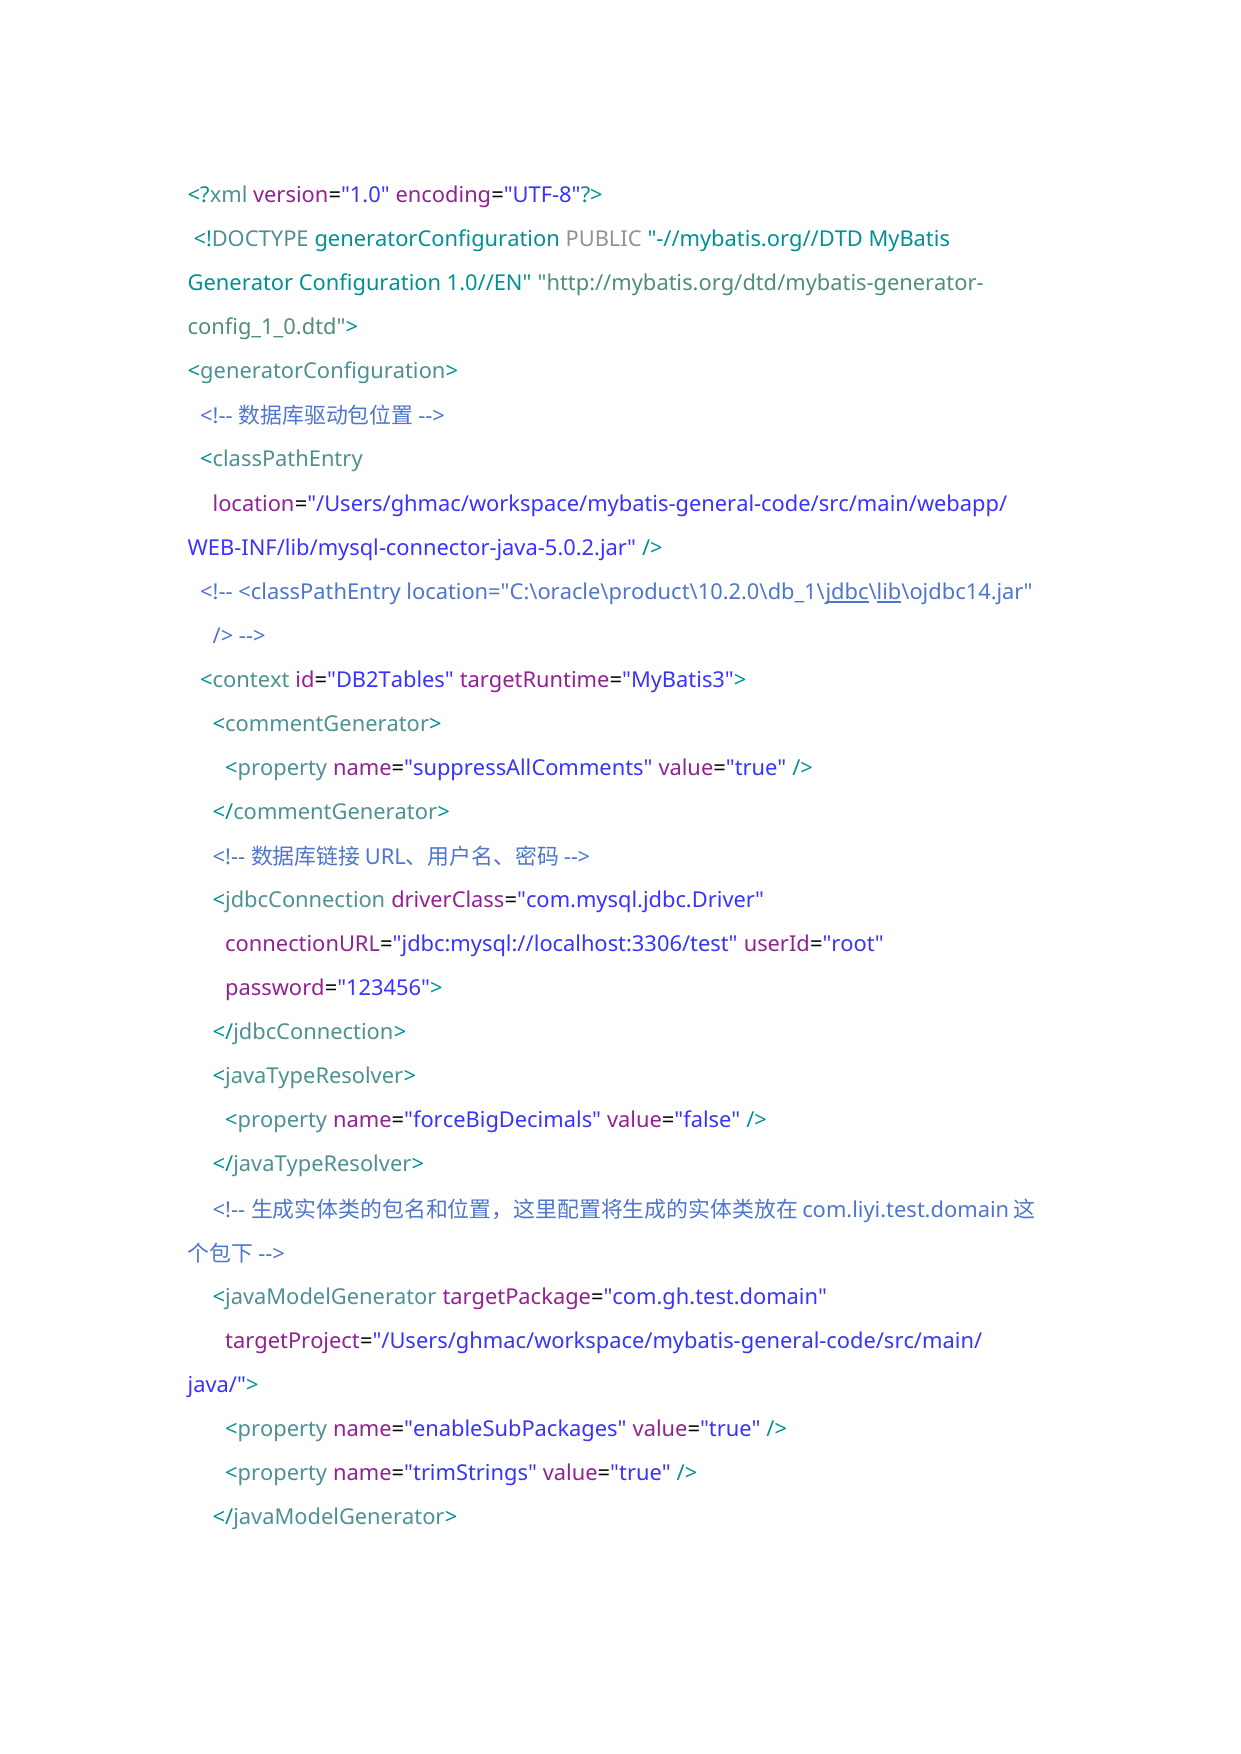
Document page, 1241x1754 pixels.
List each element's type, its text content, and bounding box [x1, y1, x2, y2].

text </javaTypeResolver> [187, 1141, 1053, 1185]
text /> --> [187, 613, 1053, 657]
text <property name="trimStrings" value="true" /> [187, 1450, 1053, 1494]
text <?xml version="1.0" encoding="UTF-8"?> [187, 172, 1053, 216]
text location="/Users/ghmac/workspace/mybatis-general-code/src/main/webapp/WEB-INF/lib/mysql-connector-java-5.0.2.jar" /> [187, 480, 1053, 568]
text connectionURL="jdbc:mysql://localhost:3306/test" userId="root" [187, 921, 1053, 965]
text <!-- 生成实体类的包名和位置，这里配置将生成的实体类放在com.liyi.test.domain这个包下 --> [187, 1185, 1053, 1273]
text <property name="forceBigDecimals" value="false" /> [187, 1097, 1053, 1141]
text <classPathEntry [187, 436, 1053, 480]
text <property name="suppressAllComments" value="true" /> [187, 745, 1053, 789]
text password="123456"> [187, 965, 1053, 1009]
text <context id="DB2Tables" targetRuntime="MyBatis3"> [187, 657, 1053, 701]
text <!-- <classPathEntry location="C:\oracle\product\10.2.0\db_1\jdbc\lib\ojdbc14.jar" [187, 568, 1053, 613]
text <!-- 数据库链接URL、用户名、密码 --> [187, 833, 1053, 877]
text <!-- 数据库驱动包位置 --> [187, 392, 1053, 436]
text </commentGenerator> [187, 789, 1053, 833]
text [187, 1318, 1053, 1406]
text <generatorConfiguration> [187, 348, 1053, 392]
text </javaModelGenerator> [187, 1494, 1053, 1538]
text <!DOCTYPE generatorConfiguration PUBLIC "-//mybatis.org//DTD MyBatis Generator Configuration 1.0//EN" "http://mybatis.org/dtd/mybatis-generator-config_1_0.dtd"> [187, 216, 1053, 348]
text <property name="enableSubPackages" value="true" /> [187, 1406, 1053, 1450]
text <commentGenerator> [187, 701, 1053, 745]
text <jdbcConnection driverClass="com.mysql.jdbc.Driver" [187, 877, 1053, 921]
text </jdbcConnection> [187, 1009, 1053, 1053]
text <javaTypeResolver> [187, 1053, 1053, 1097]
text <javaModelGenerator targetPackage="com.gh.test.domain" [187, 1273, 1053, 1318]
